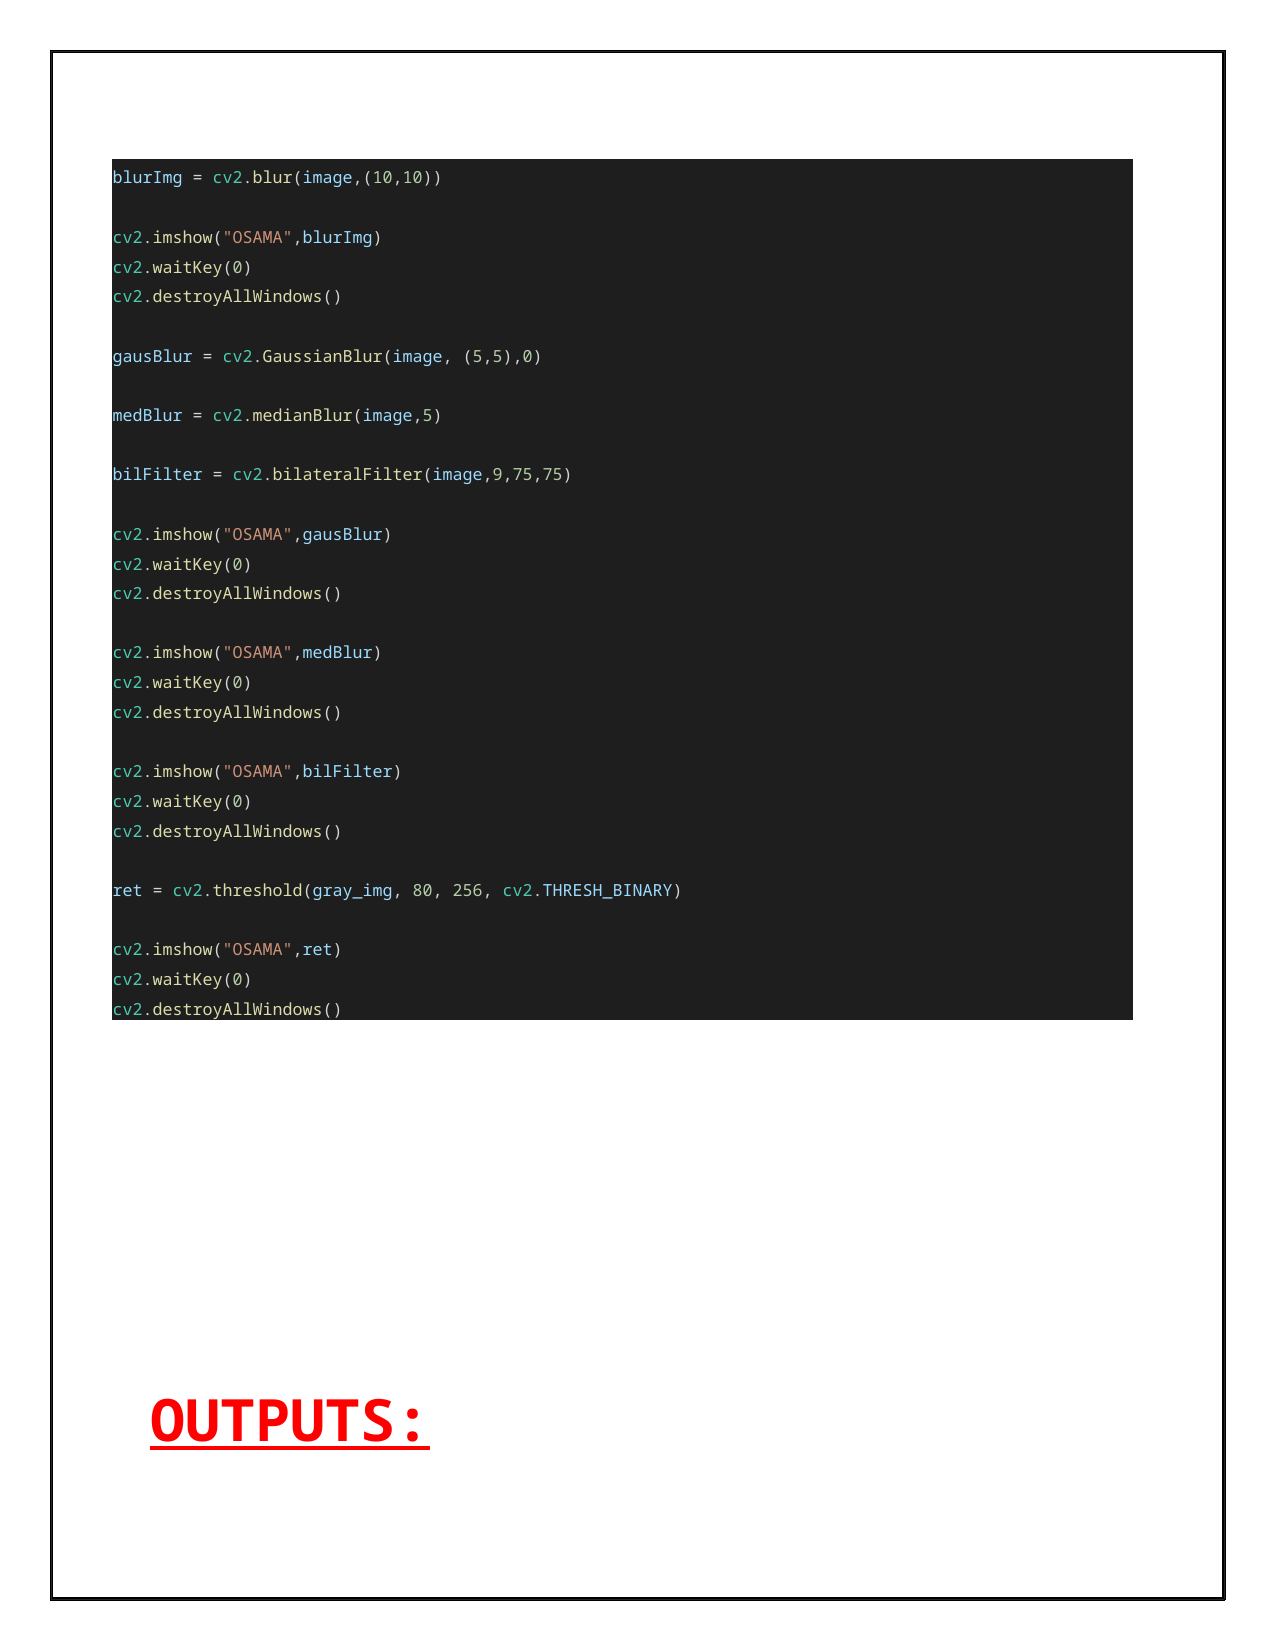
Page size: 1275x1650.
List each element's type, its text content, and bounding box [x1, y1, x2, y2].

text cv2.destroyAllWindows() [112, 693, 1133, 723]
text blurImg = cv2.blur(image,(10,10)) [112, 159, 1133, 189]
text medBlur = cv2.medianBlur(image,5) [112, 397, 1133, 426]
text ret = cv2.threshold(gray_img, 80, 256, cv2.THRESH_BINARY) [112, 872, 1133, 901]
text cv2.imshow("OSAMA",gausBlur) [112, 515, 1133, 545]
text cv2.imshow("OSAMA",medBlur) [112, 634, 1133, 664]
text cv2.waitKey(0) [112, 248, 1133, 278]
text cv2.imshow("OSAMA",ret) [112, 931, 1133, 961]
text cv2.waitKey(0) [112, 961, 1133, 990]
text cv2.waitKey(0) [112, 664, 1133, 693]
text cv2.waitKey(0) [112, 783, 1133, 812]
text cv2.destroyAllWindows() [112, 812, 1133, 842]
text cv2.imshow("OSAMA",bilFilter) [112, 753, 1133, 783]
text cv2.imshow("OSAMA",blurImg) [112, 218, 1133, 248]
text gausBlur = cv2.GaussianBlur(image, (5,5),0) [112, 337, 1133, 367]
text cv2.waitKey(0) [112, 545, 1133, 575]
text OUTPUTS: [150, 1379, 1127, 1458]
text bilFilter = cv2.bilateralFilter(image,9,75,75) [112, 456, 1133, 486]
text cv2.destroyAllWindows() [112, 575, 1133, 604]
text cv2.destroyAllWindows() [112, 990, 1133, 1020]
text cv2.destroyAllWindows() [112, 278, 1133, 308]
